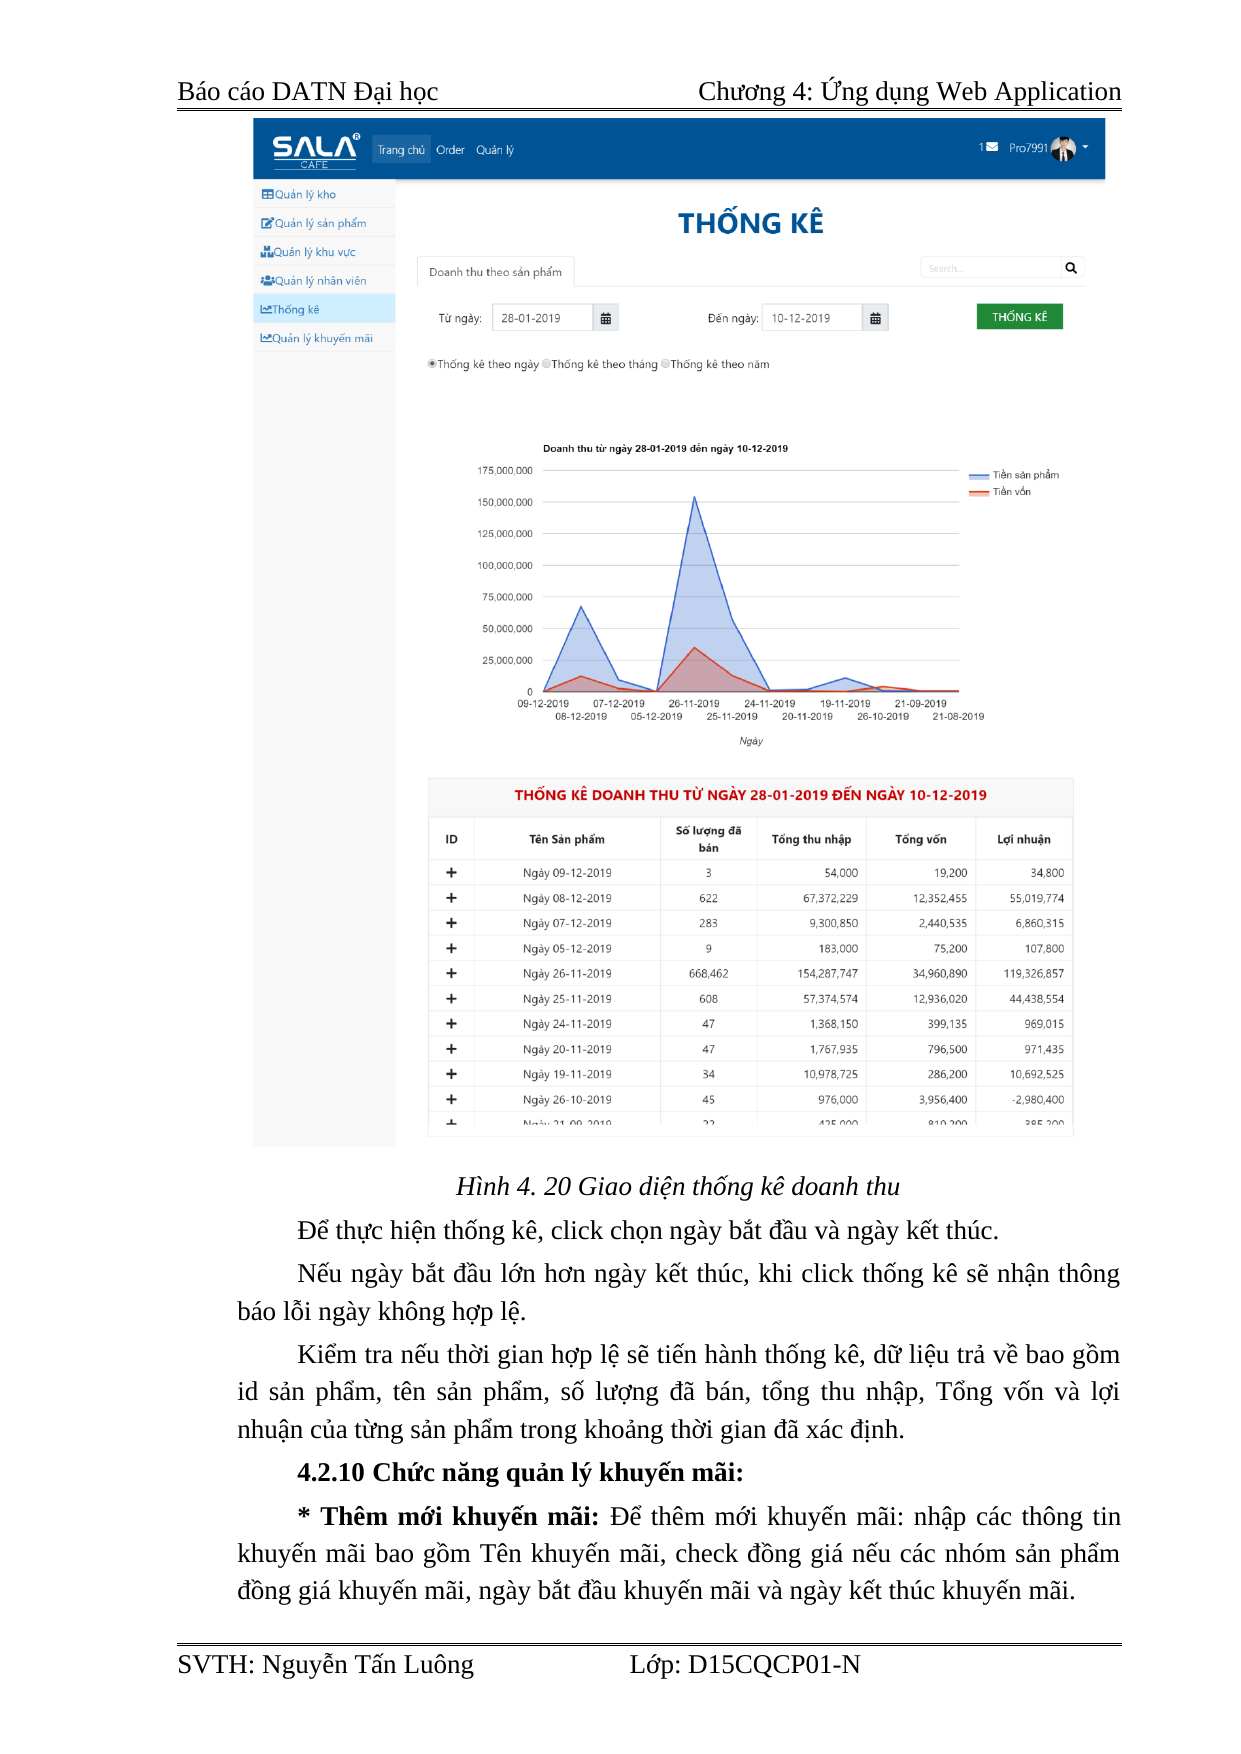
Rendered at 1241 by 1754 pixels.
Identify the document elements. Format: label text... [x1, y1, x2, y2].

text Kiểm tra nếu thời gian hợp lệ sẽ tiến hành thống kê, dữ liệu trả về bao gồm id sản phẩm, tên sản phẩm, số lượng đã bán, tổng thu nhập, Tổng vốn và lợi nhuận của từng sản phẩm trong khoảng thời gian đã xác định. [237, 1338, 1122, 1444]
text * Thêm mới khuyến mãi: Để thêm mới khuyến mãi: nhập các thông tin khuyến mãi bao gồm Tên khuyến mãi, check đồng giá nếu các nhóm sản phẩm đồng giá khuyến mãi, ngày bắt đầu khuyến mãi và ngày kết thúc khuyến mãi. [237, 1500, 1122, 1606]
picture [253, 118, 1106, 1158]
text Hình 4. 20 Giao diện thống kê doanh thu [237, 1170, 1122, 1201]
list Chức năng quản lý khuyến mãi: [297, 1456, 1122, 1487]
text Để thực hiện thống kê, click chọn ngày bắt đầu và ngày kết thúc. [237, 1214, 1122, 1245]
text Nếu ngày bắt đầu lớn hơn ngày kết thúc, khi click thống kê sẽ nhận thông báo lỗi ngày không hợp lệ. [237, 1257, 1122, 1326]
